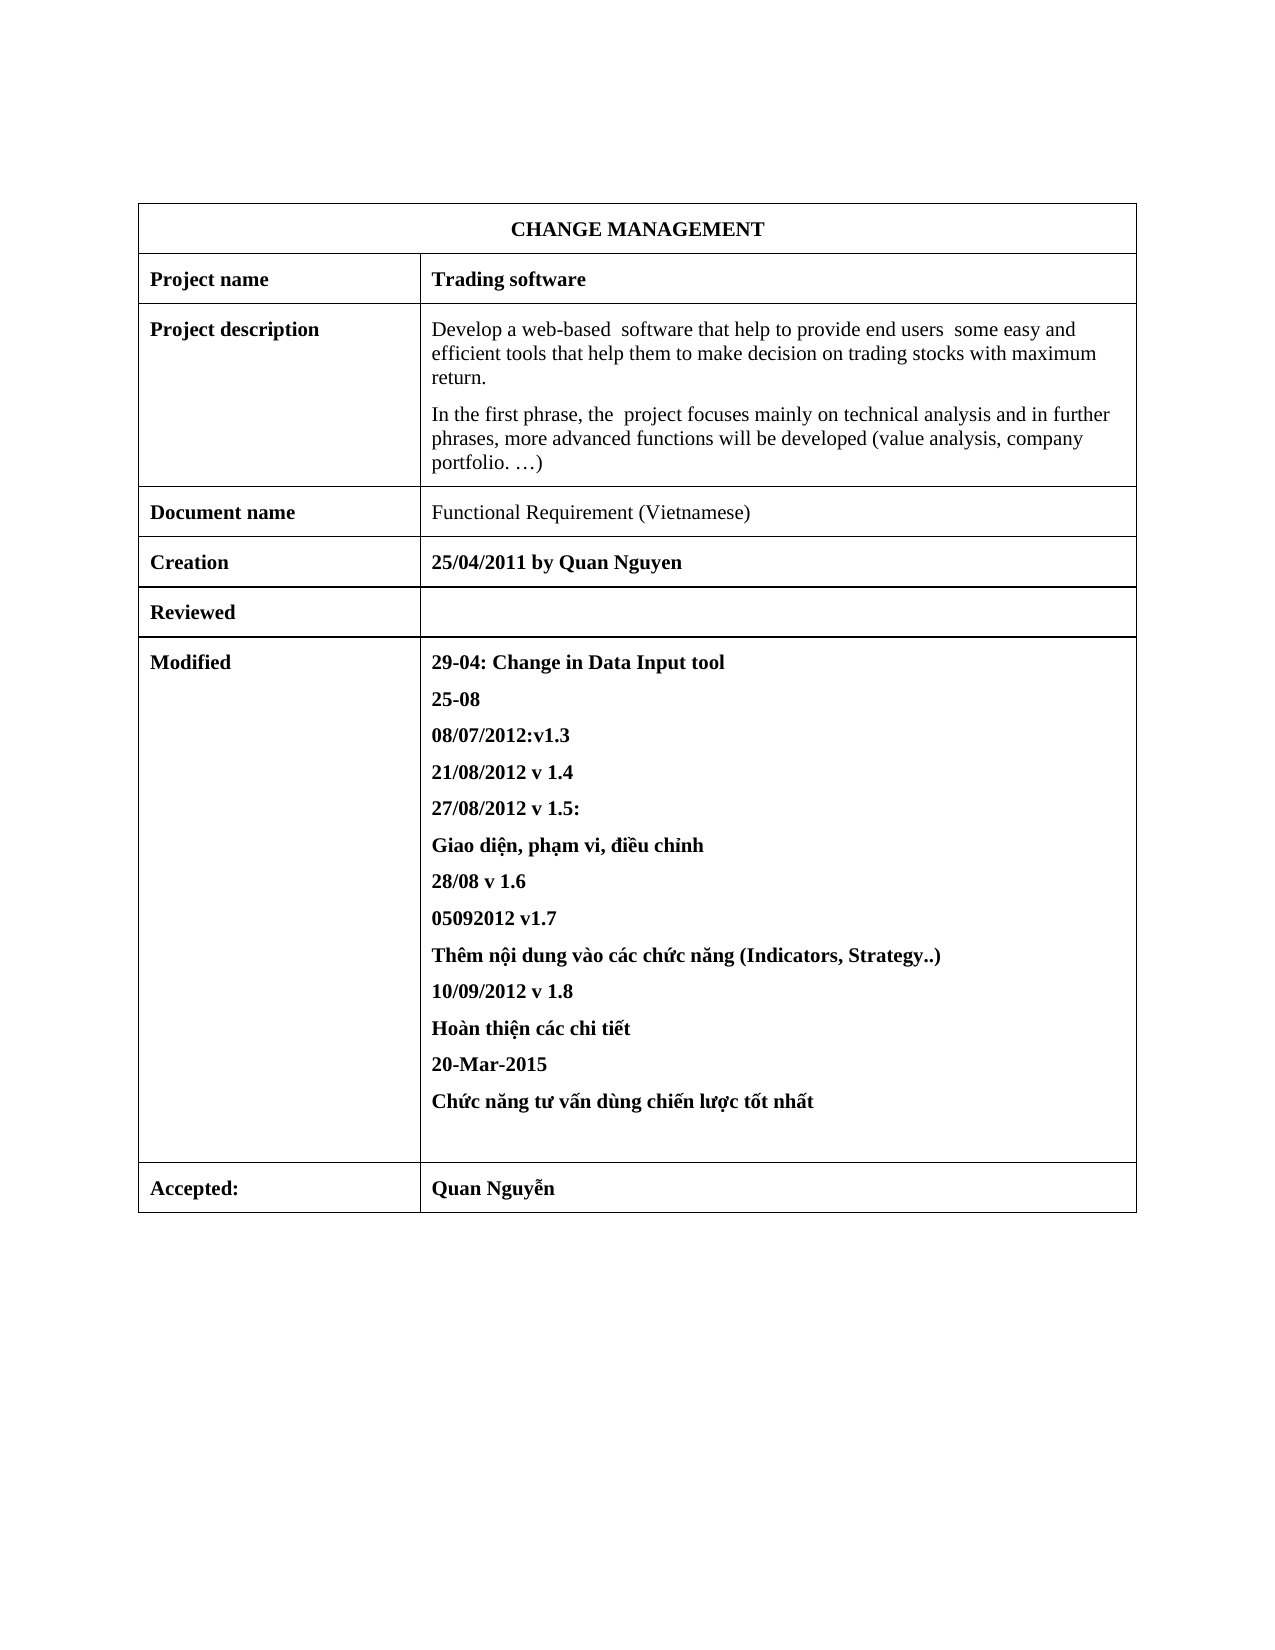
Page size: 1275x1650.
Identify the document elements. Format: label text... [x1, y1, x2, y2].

table_cell Modified [139, 638, 420, 1162]
table_cell 29-04: Change in Data Input tool 25-08 08/07/2012:v1.3 21/08/2012 v 1.4 27/08/2012 v 1.5: Giao diện, phạm vi, điều chỉnh 28/08 v 1.6 05092012 v1.7 Thêm nội dung vào các chức năng (Indicators, Strategy..) 10/09/2012 v 1.8 Hoàn thiện các chi tiết 20-Mar-2015 Chức năng tư vấn dùng chiến lược tốt nhất [421, 638, 1136, 1162]
table_cell Trading software [421, 254, 1136, 303]
table_cell Accepted: [139, 1163, 420, 1212]
table_cell 25/04/2011 by Quan Nguyen [421, 537, 1136, 586]
table_cell Develop a web-based software that help to provide end users some easy and efficient tools that help them to make decision on trading stocks with maximum return. In the first phrase, the project focuses mainly on technical analysis and in further phrases, more advanced functions will be developed (value analysis, company portfolio. …) [421, 304, 1136, 486]
table_cell Project description [139, 304, 420, 486]
table_cell Creation [139, 537, 420, 586]
table_header CHANGE MANAGEMENT [139, 204, 1136, 253]
table_cell Quan Nguyễn [421, 1163, 1136, 1212]
table_cell Reviewed [139, 588, 420, 636]
table_cell [421, 588, 1136, 636]
table_cell Functional Requirement (Vietnamese) [421, 487, 1136, 536]
table_cell Document name [139, 487, 420, 536]
table_cell Project name [139, 254, 420, 303]
